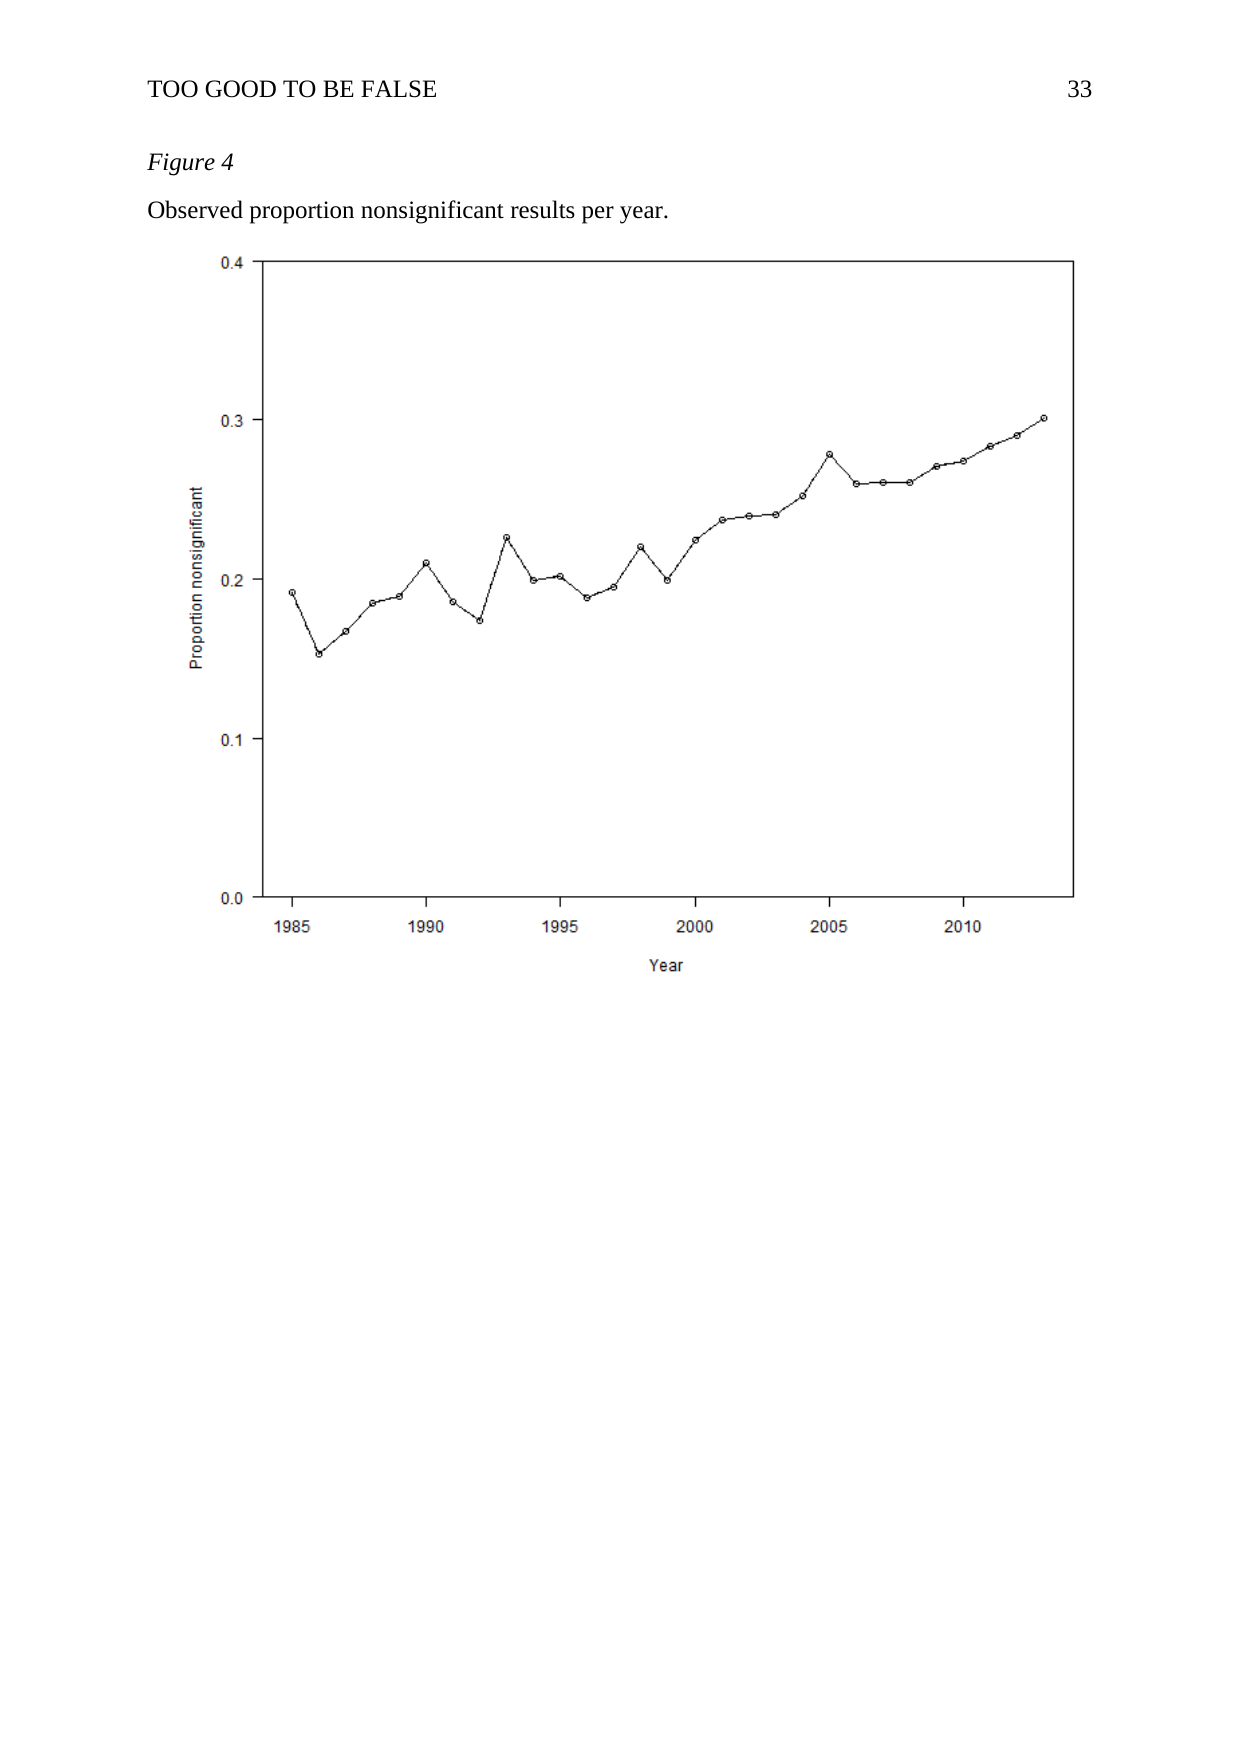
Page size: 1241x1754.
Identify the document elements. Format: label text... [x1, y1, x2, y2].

text Figure 4 [147, 147, 1093, 176]
text Observed proportion nonsignificant results per year. [147, 195, 1093, 223]
picture [147, 242, 1093, 1013]
